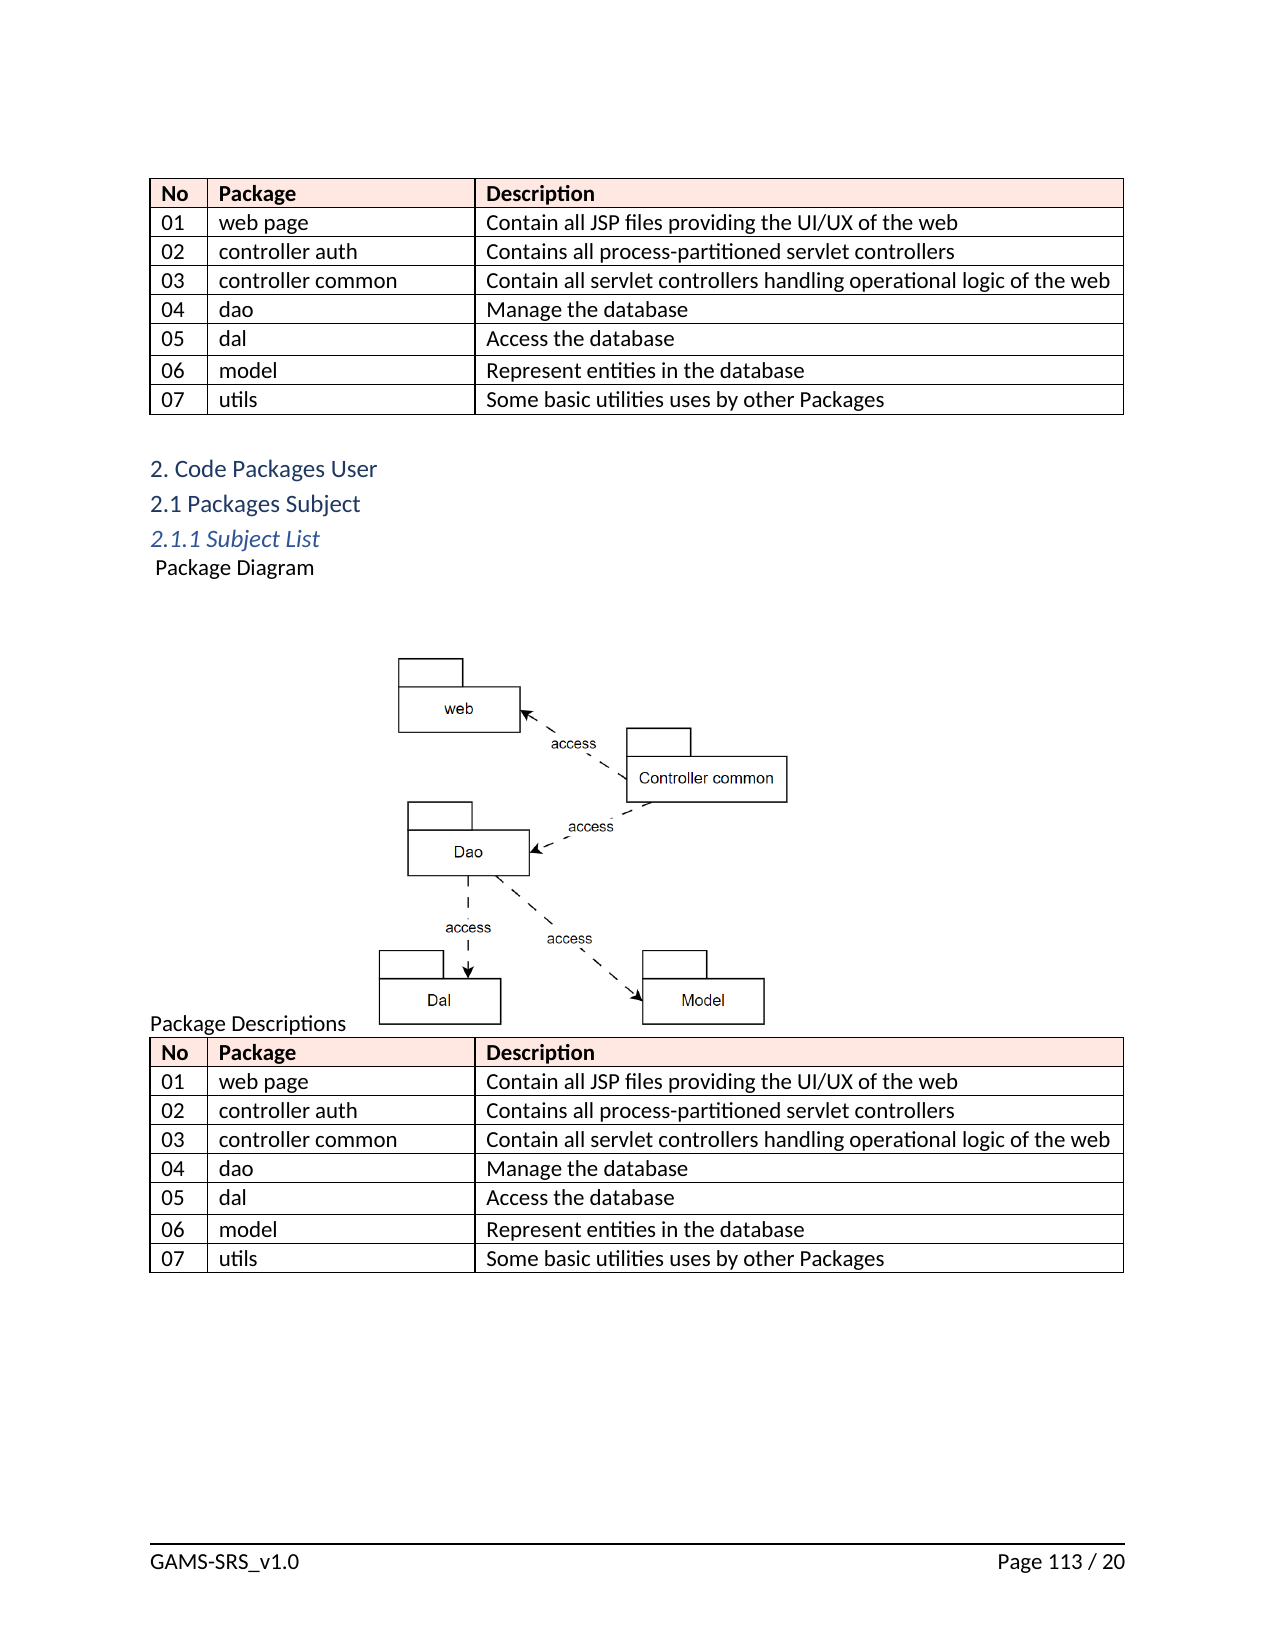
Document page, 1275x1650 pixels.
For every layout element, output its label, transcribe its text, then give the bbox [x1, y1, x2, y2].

subtitle 2.1.1 Subject List [150, 523, 1125, 553]
picture [346, 616, 793, 1032]
text Package Diagram [150, 553, 1125, 581]
subtitle 2. Code Packages User [150, 453, 1125, 484]
subtitle 2.1 Packages Subject [150, 488, 1125, 518]
